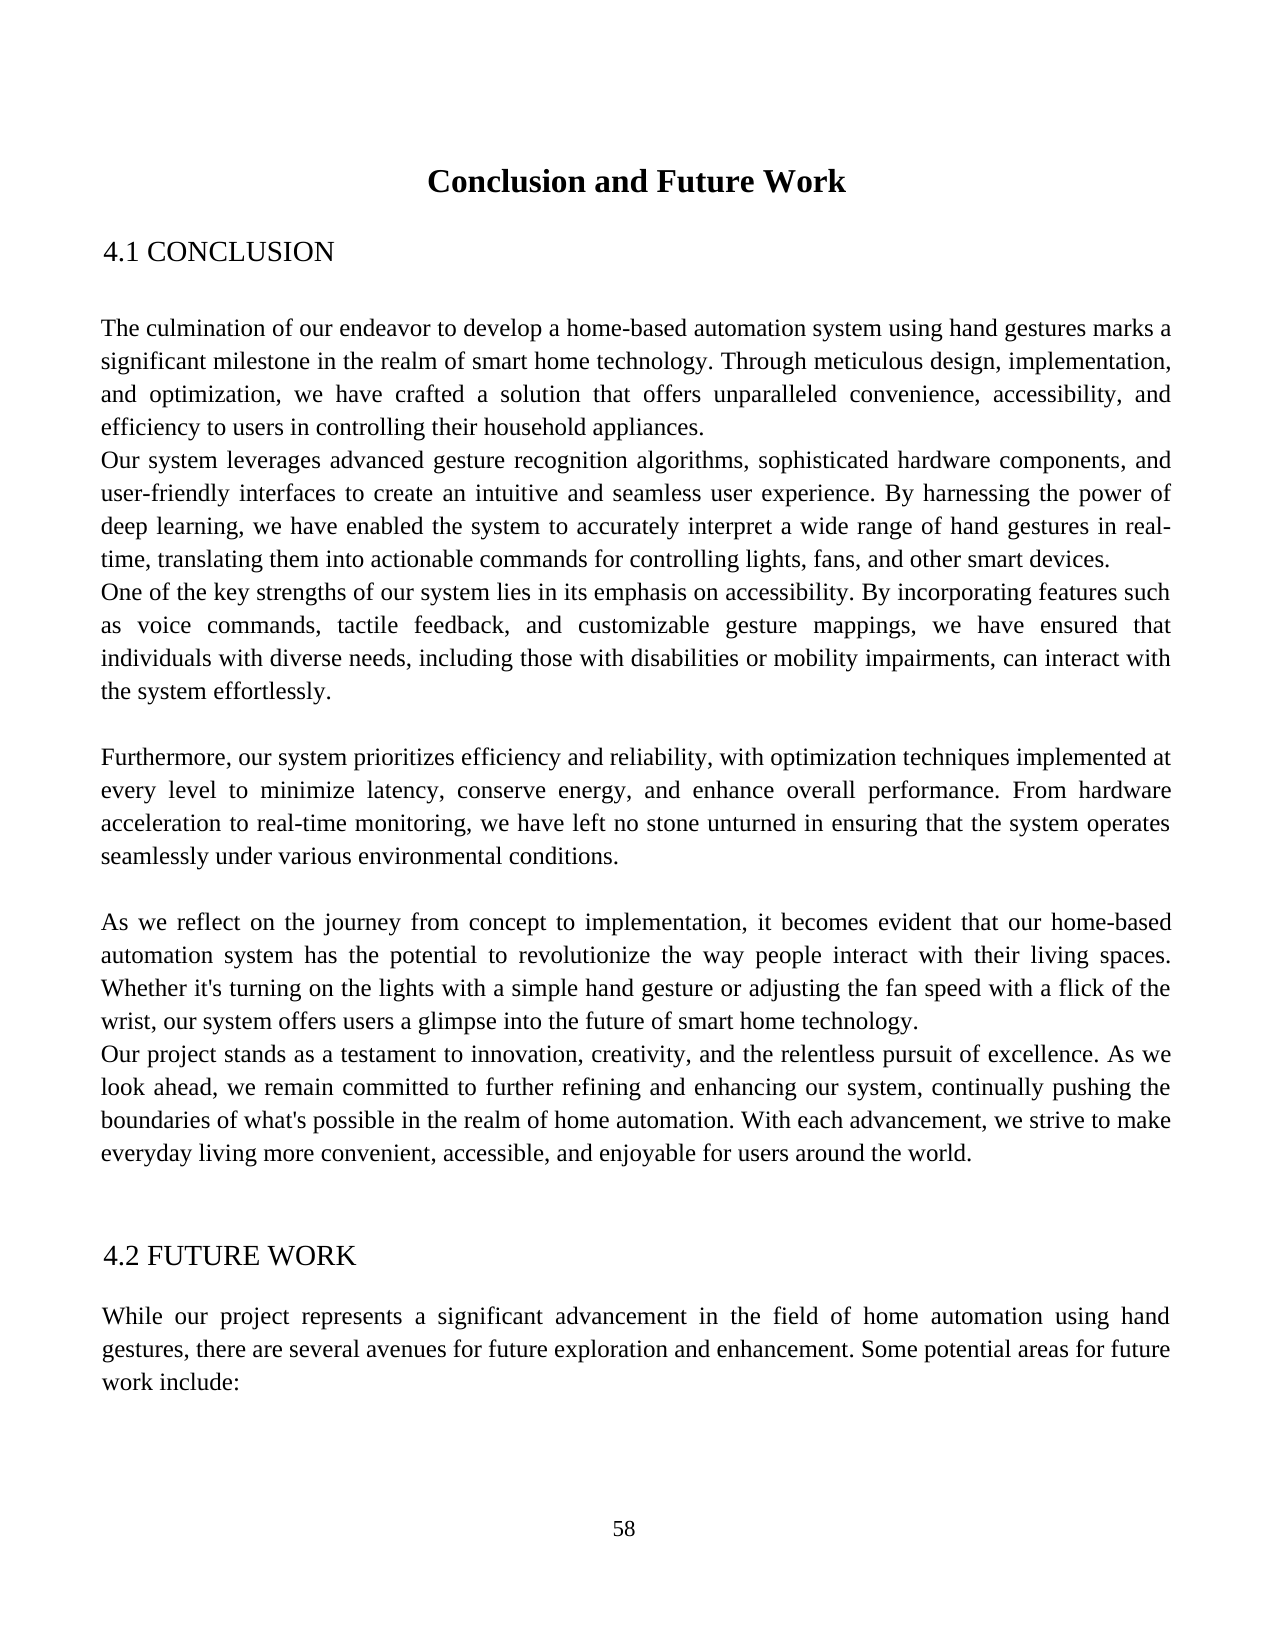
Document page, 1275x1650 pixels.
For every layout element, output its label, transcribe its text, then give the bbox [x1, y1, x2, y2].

text One of the key strengths of our system lies in its emphasis on accessibility. By incorporating features such as voice commands, tactile feedback, and customizable gesture mappings, we have ensured that individuals with diverse needs, including those with disabilities or mobility impairments, can interact with the system effortlessly. [101, 577, 1172, 705]
text While our project represents a significant advancement in the field of home automation using hand gestures, there are several avenues for future exploration and enhancement. Some potential areas for future work include: [102, 1301, 1171, 1396]
text The culmination of our endeavor to develop a home-based automation system using hand gestures marks a significant milestone in the realm of smart home technology. Through meticulous design, implementation, and optimization, we have crafted a solution that offers unparalleled convenience, accessibility, and efficiency to users in controlling their household appliances. [101, 313, 1172, 441]
text Our system leverages advanced gesture recognition algorithms, sophisticated hardware components, and user-friendly interfaces to create an intuitive and seamless user experience. By harnessing the power of deep learning, we have enabled the system to accurately interpret a wide range of hand gestures in real-time, translating them into actionable commands for controlling lights, fans, and other smart devices. [101, 445, 1172, 573]
text Furthermore, our system prioritizes efficiency and reliability, with optimization techniques implemented at every level to minimize latency, conserve energy, and enhance overall performance. From hardware acceleration to real-time monitoring, we have left no stone unturned in ensuring that the system operates seamlessly under various environmental conditions. [101, 742, 1172, 870]
text Our project stands as a testament to innovation, creativity, and the relentless pursuit of excellence. As we look ahead, we remain committed to further refining and enhancing our system, continually pushing the boundaries of what's possible in the realm of home automation. With each advancement, we strive to make everyday living more convenient, accessible, and enjoyable for users around the world. [101, 1039, 1172, 1167]
text 4.1 CONCLUSION [103, 234, 1124, 268]
text Conclusion and Future Work [101, 161, 1172, 199]
text 4.2 FUTURE WORK [103, 1238, 1124, 1271]
text As we reflect on the journey from concept to implementation, it becomes evident that our home-based automation system has the potential to revolutionize the way people interact with their living spaces. Whether it's turning on the lights with a simple hand gesture or adjusting the fan speed with a flick of the wrist, our system offers users a glimpse into the future of smart home technology. [101, 907, 1172, 1035]
